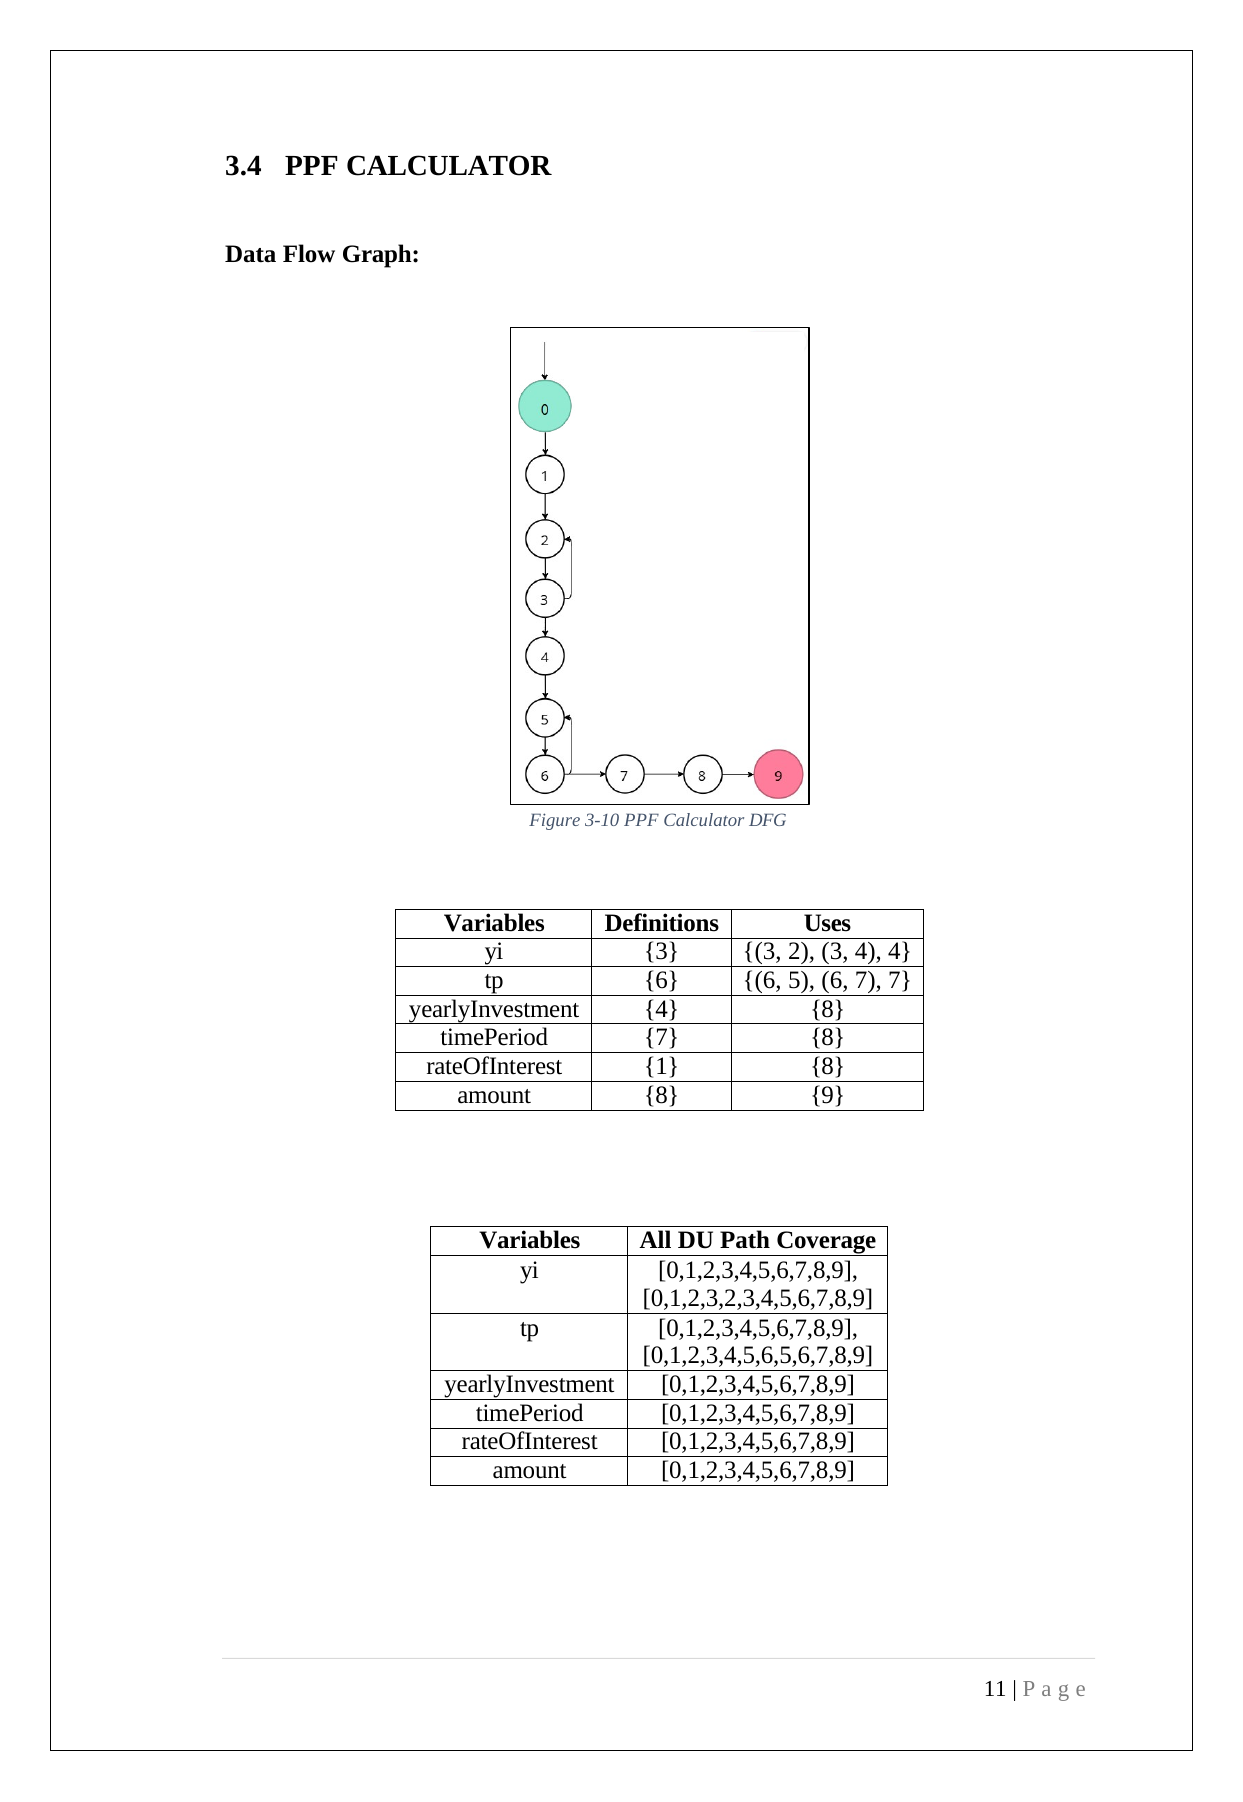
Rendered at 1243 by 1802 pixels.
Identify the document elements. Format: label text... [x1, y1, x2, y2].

table_cell [0,1,2,3,4,5,6,7,8,9] [628, 1400, 887, 1427]
table_cell yi [431, 1256, 627, 1312]
table_cell {6} [592, 967, 731, 995]
table_header Variables [431, 1227, 627, 1255]
table_cell [0,1,2,3,4,5,6,7,8,9] [628, 1371, 887, 1398]
table_cell {8} [732, 1053, 923, 1081]
table_header Uses [732, 910, 923, 937]
table_cell yi [396, 939, 591, 966]
table_cell {1} [592, 1053, 731, 1081]
table_header Definitions [592, 910, 731, 937]
table_cell [0,1,2,3,4,5,6,7,8,9] [628, 1429, 887, 1456]
table_cell timePeriod [431, 1400, 627, 1427]
table_cell {(3, 2), (3, 4), 4} [732, 939, 923, 966]
table_cell {(6, 5), (6, 7), 7} [732, 967, 923, 995]
table_cell {8} [732, 1024, 923, 1052]
table_cell yearlyInvestment [431, 1371, 627, 1398]
table_cell rateOfInterest [396, 1053, 591, 1081]
table_cell {7} [592, 1024, 731, 1052]
table_cell amount [431, 1457, 627, 1485]
table_cell [0,1,2,3,4,5,6,7,8,9] [628, 1457, 887, 1485]
table_cell tp [396, 967, 591, 995]
picture [514, 329, 808, 799]
table_cell tp [431, 1314, 627, 1370]
table_cell rateOfInterest [431, 1429, 627, 1456]
subtitle PPF CALCULATOR [225, 148, 1139, 182]
table_cell {4} [592, 996, 731, 1023]
table_header All DU Path Coverage [628, 1227, 887, 1255]
table_cell {8} [592, 1082, 731, 1109]
table_cell {8} [732, 996, 923, 1023]
table_cell {9} [732, 1082, 923, 1109]
table_cell yearlyInvestment [396, 996, 591, 1023]
table_cell [0,1,2,3,4,5,6,7,8,9], [0,1,2,3,2,3,4,5,6,7,8,9] [628, 1256, 887, 1312]
table_cell [0,1,2,3,4,5,6,7,8,9], [0,1,2,3,4,5,6,5,6,7,8,9] [628, 1314, 887, 1370]
table_cell timePeriod [396, 1024, 591, 1052]
table_header Variables [396, 910, 591, 937]
text Data Flow Graph: [225, 239, 1139, 268]
table_cell amount [396, 1082, 591, 1109]
table_cell {3} [592, 939, 731, 966]
